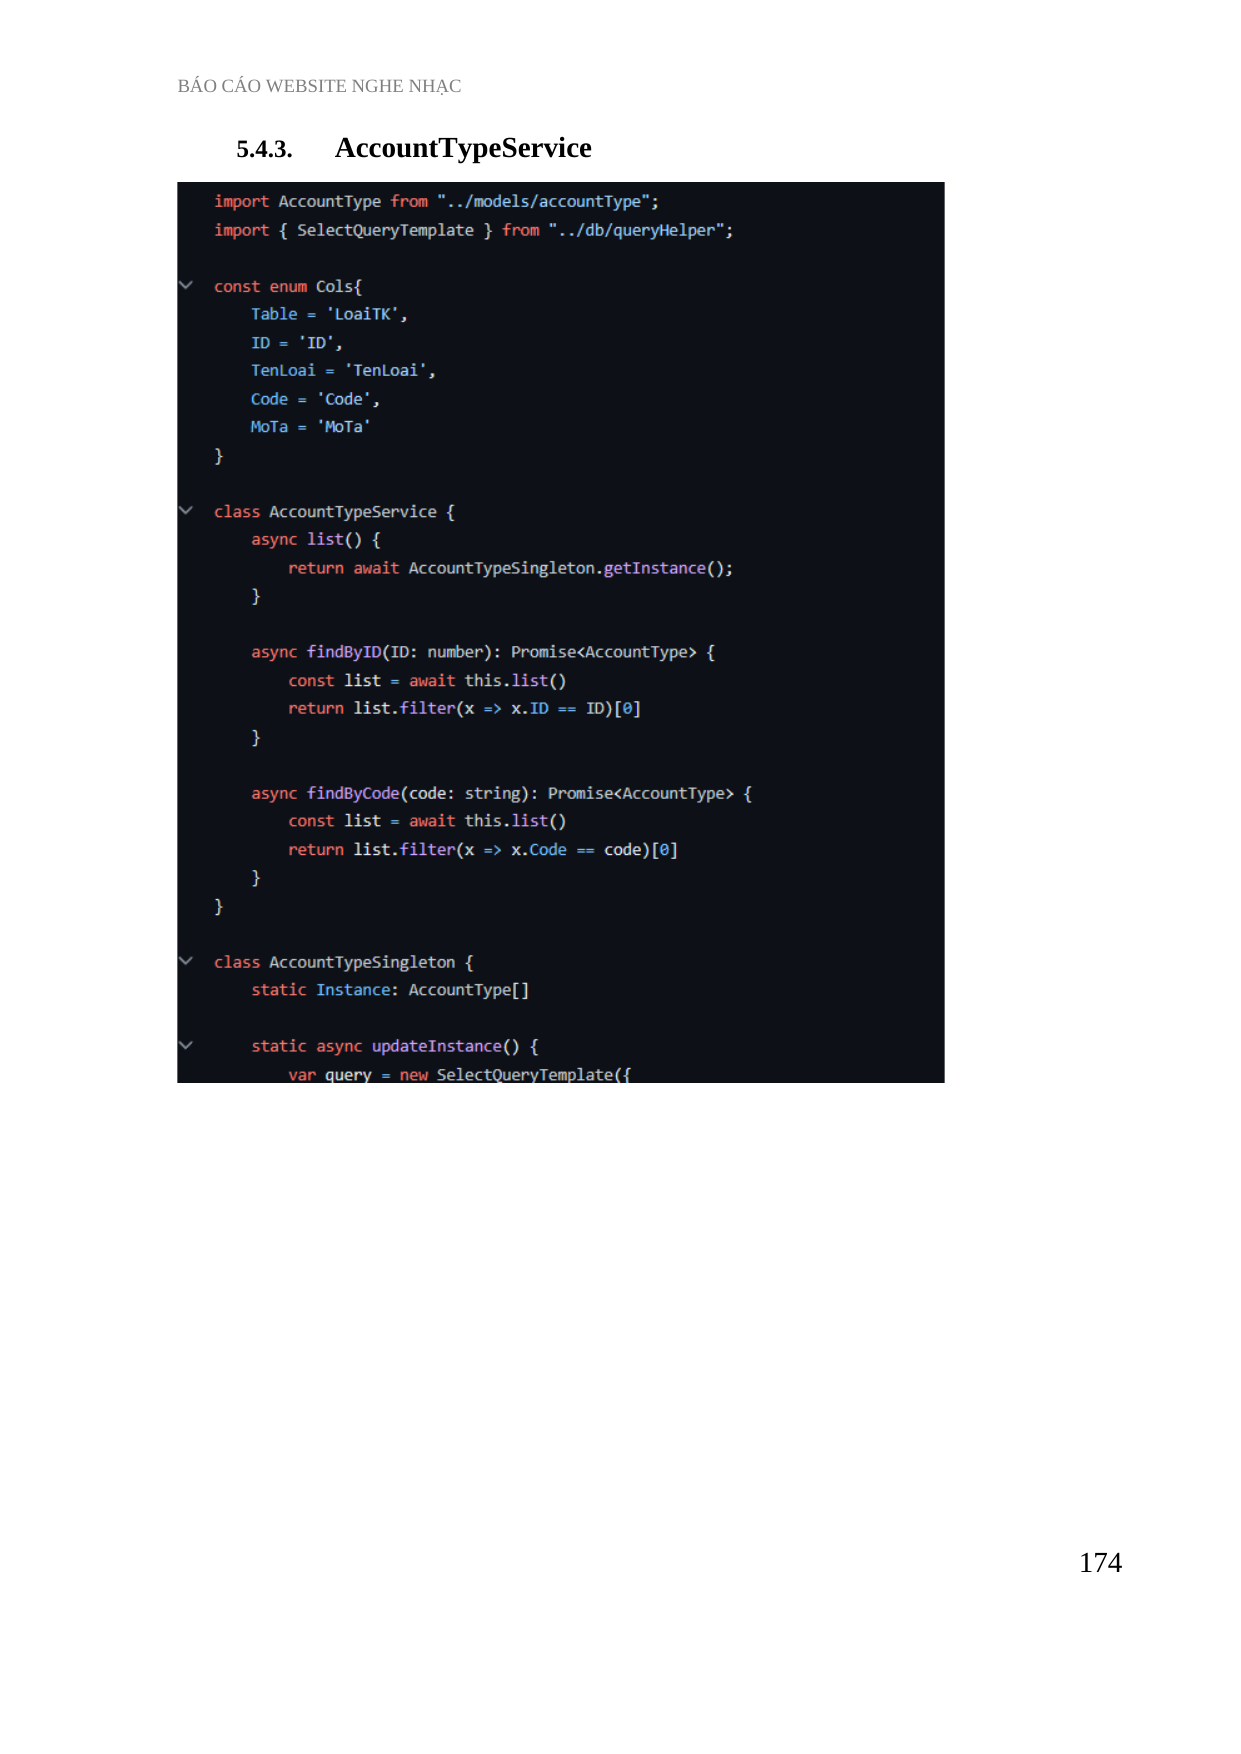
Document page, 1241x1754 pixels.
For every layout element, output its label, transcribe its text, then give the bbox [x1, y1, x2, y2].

subtitle AccountTypeService [236, 130, 1122, 163]
picture [177, 182, 945, 1083]
